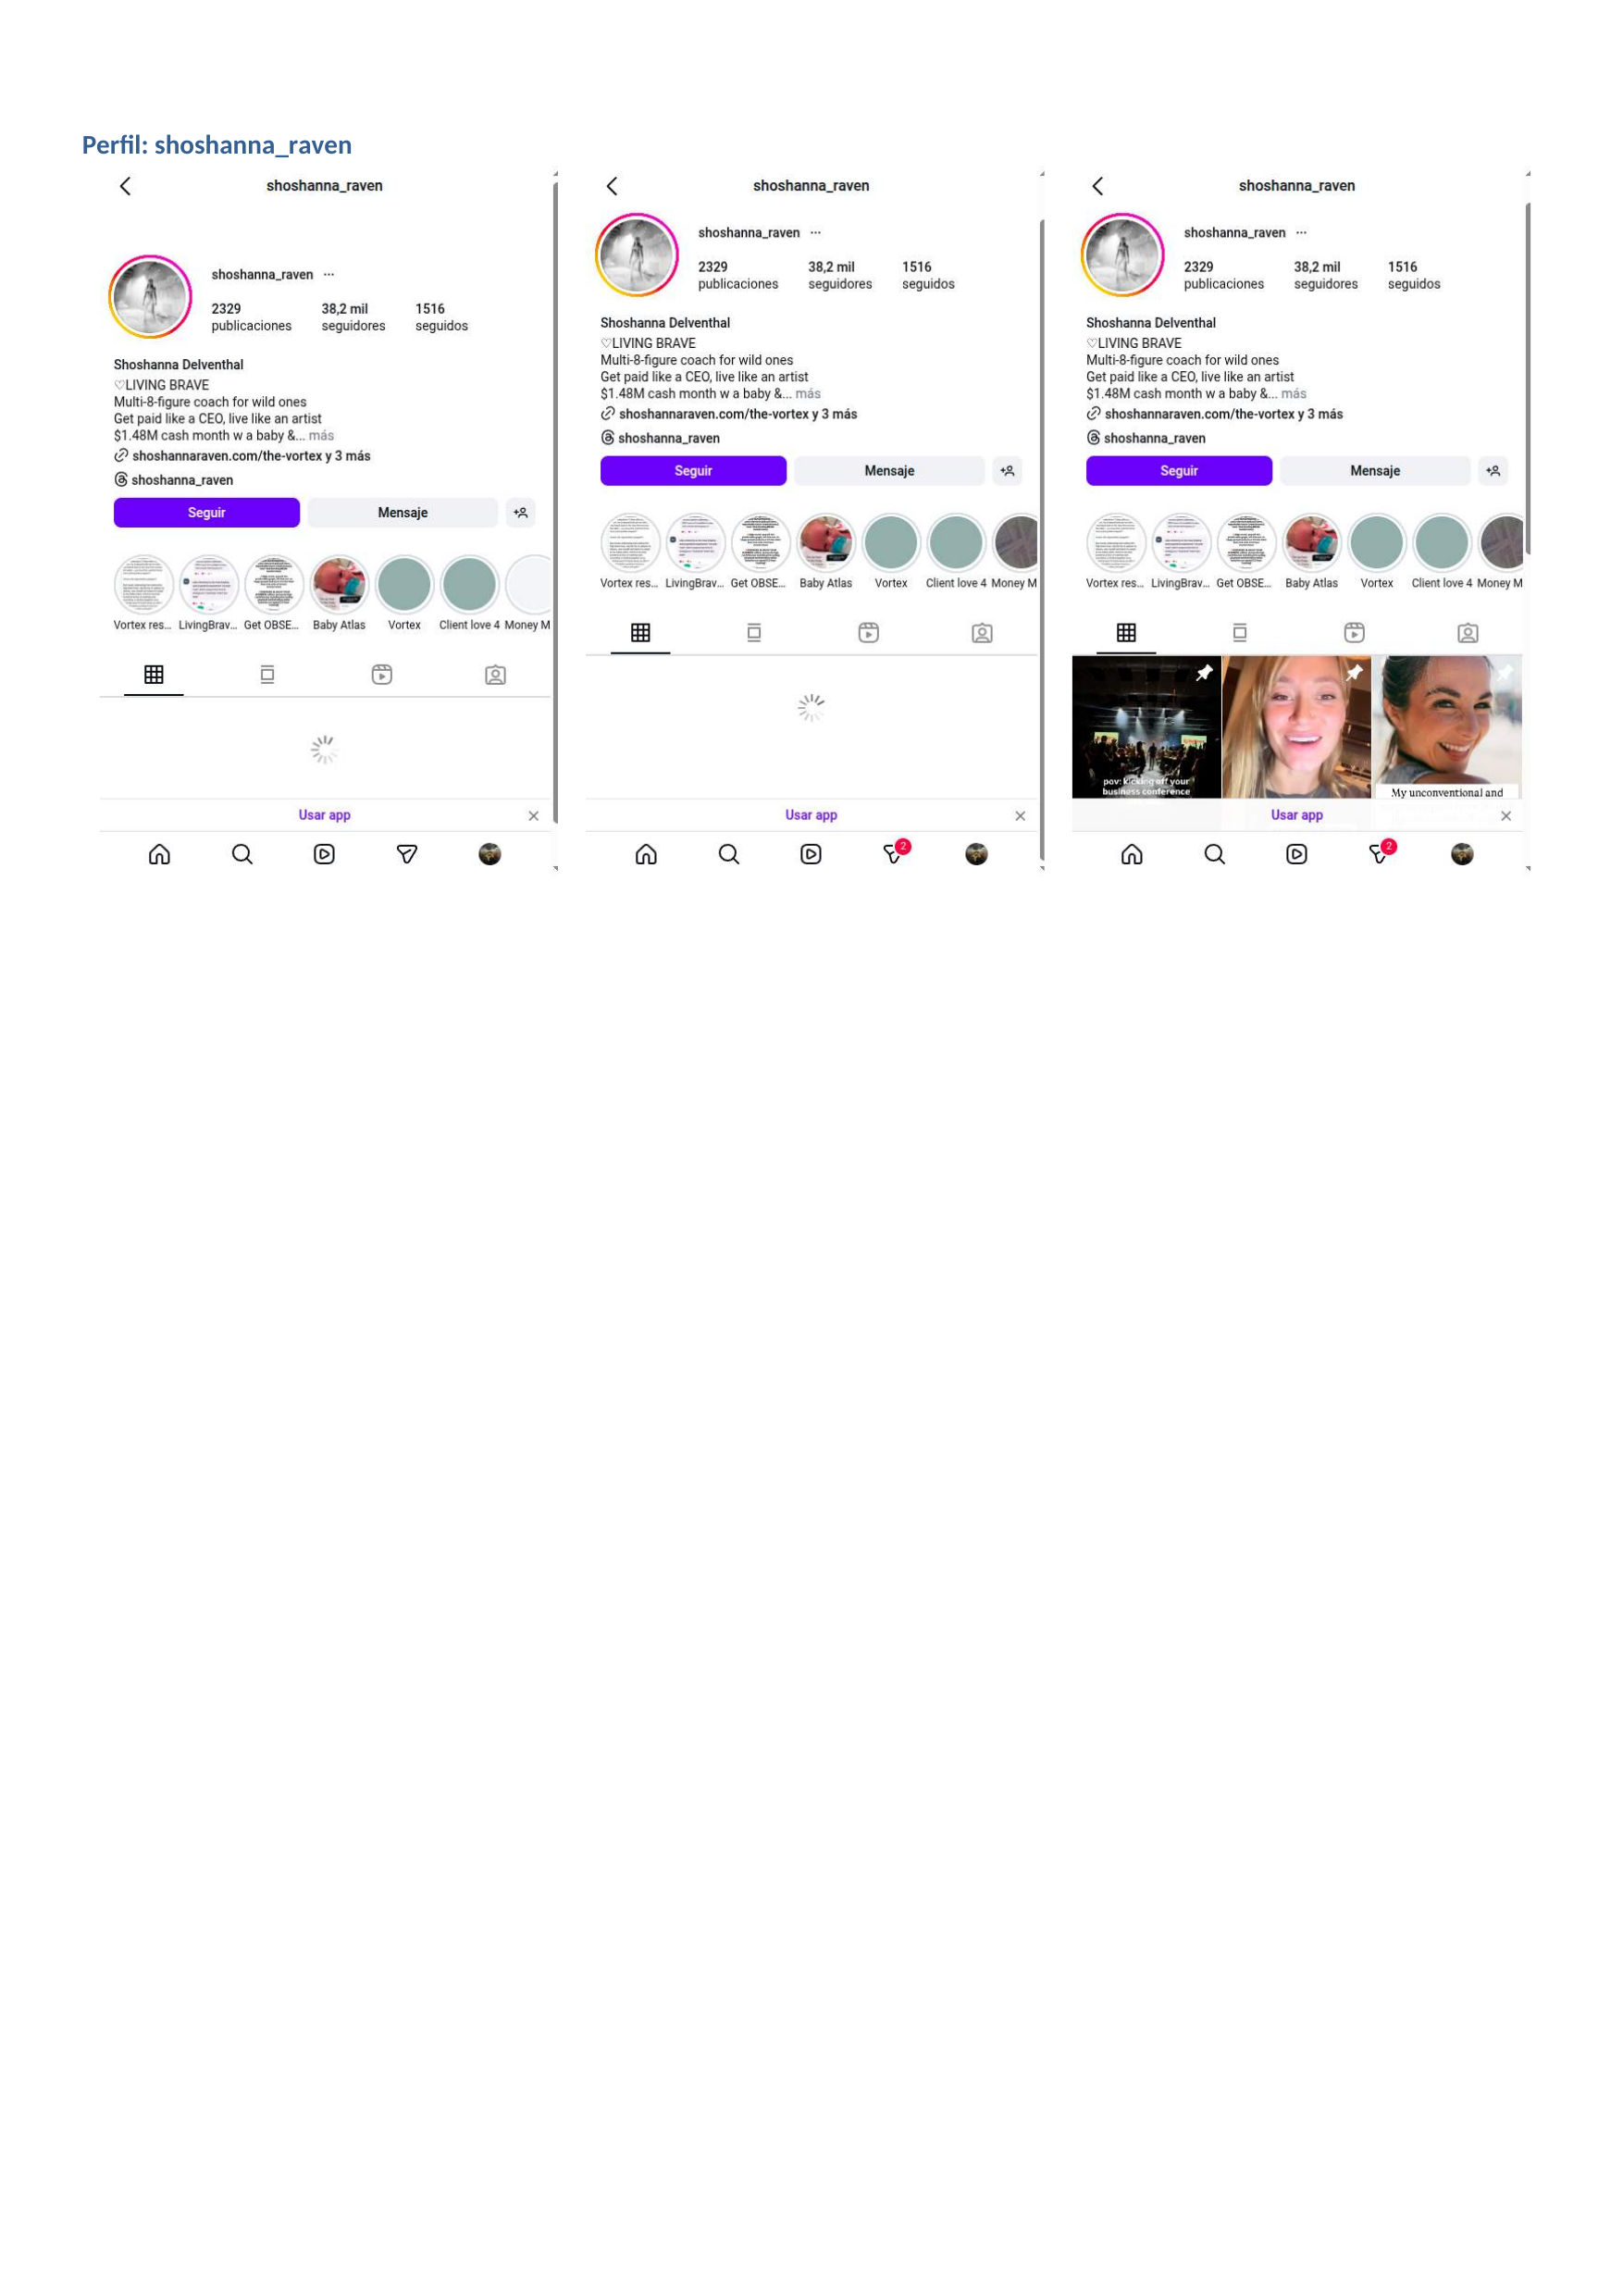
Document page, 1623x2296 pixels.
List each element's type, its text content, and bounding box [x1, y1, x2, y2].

table_header [1045, 167, 1530, 900]
subtitle Perfil: shoshanna_raven [81, 128, 1541, 161]
picture [586, 166, 1045, 877]
table_header [558, 167, 1044, 900]
table_header [71, 167, 558, 900]
picture [99, 166, 558, 877]
picture [1072, 166, 1531, 877]
